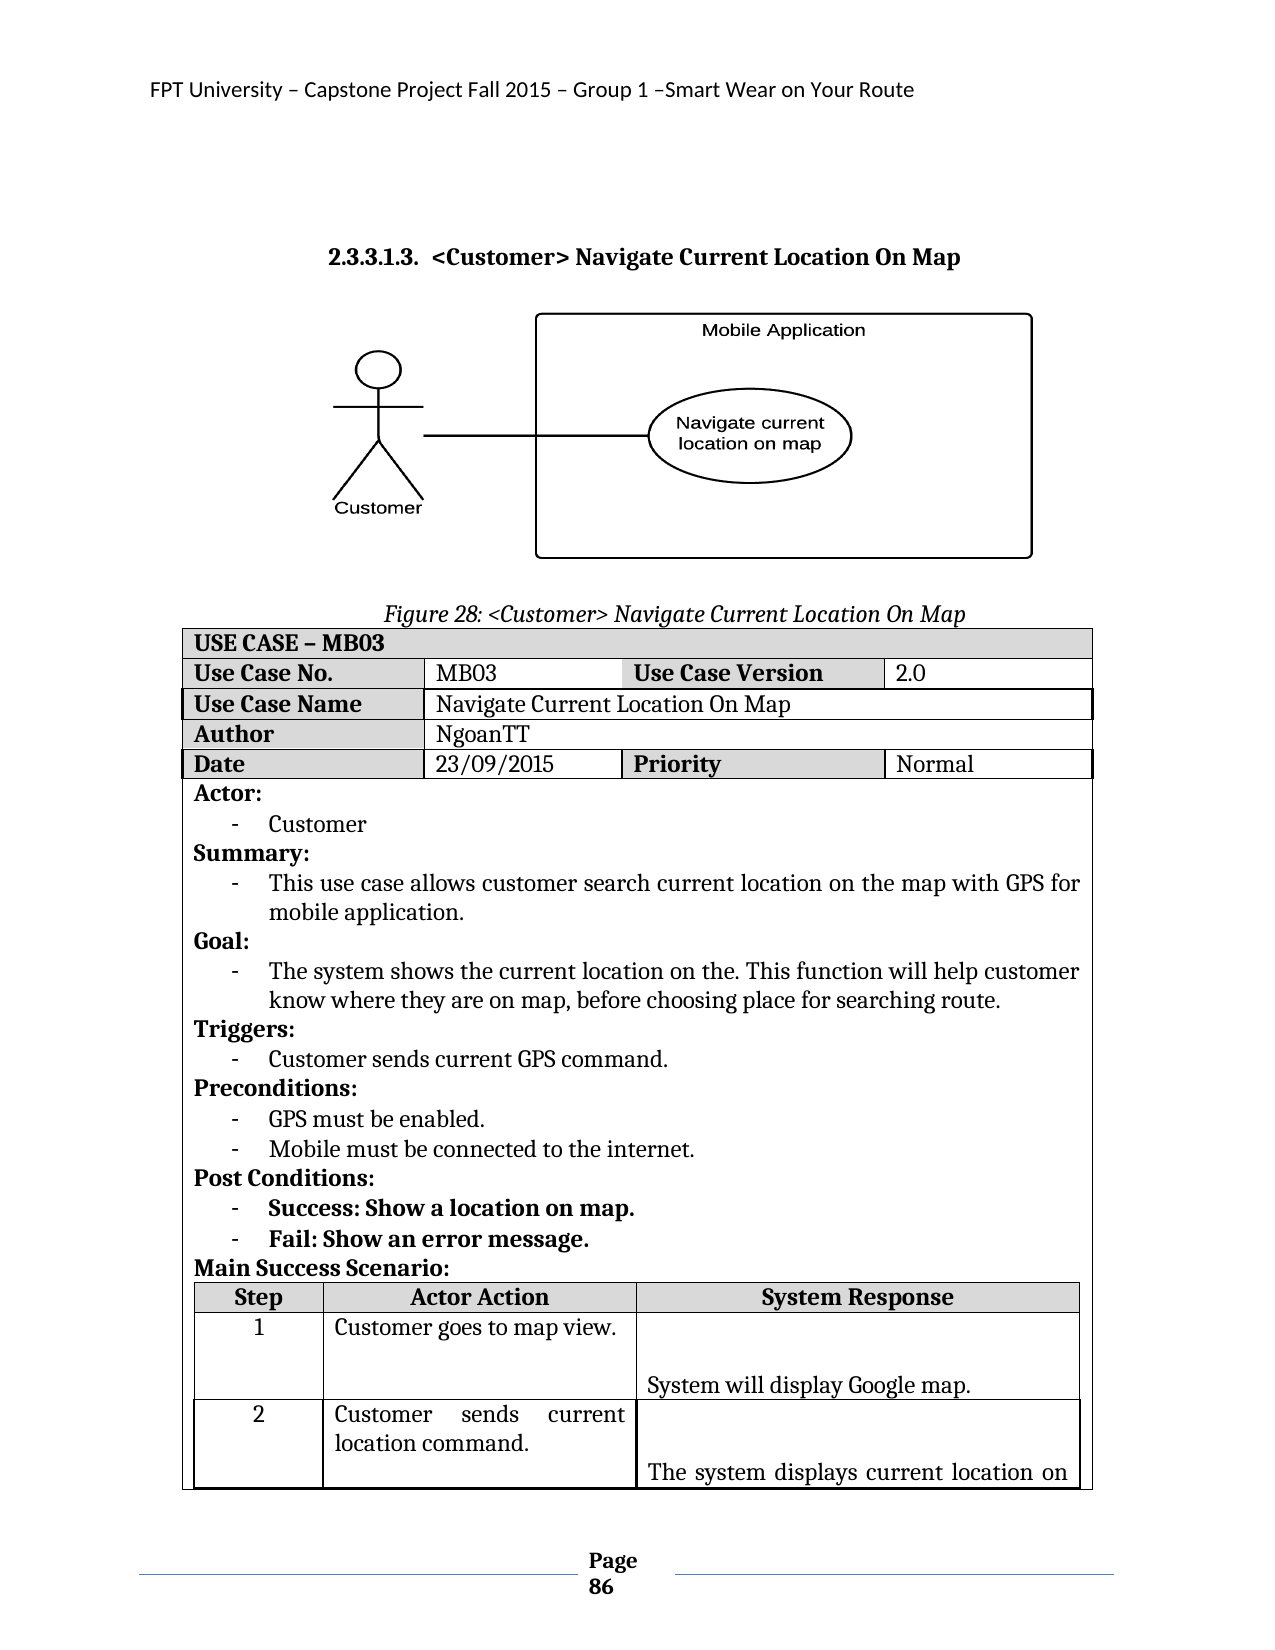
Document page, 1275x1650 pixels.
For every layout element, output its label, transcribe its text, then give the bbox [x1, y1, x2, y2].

picture [198, 276, 1077, 596]
table_cell Normal [886, 750, 1091, 778]
table_cell Use Case Name [184, 689, 423, 719]
table_header USE CASE – MB03 [183, 629, 1092, 658]
table_cell 2.0 [885, 659, 1092, 688]
table_cell Navigate Current Location On Map [425, 690, 1091, 719]
table_cell MB03 [425, 659, 622, 688]
table_cell Priority [623, 750, 884, 778]
table_cell 23/09/2015 [425, 750, 621, 778]
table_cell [183, 779, 1092, 1489]
table_cell Use Case Version [622, 659, 884, 688]
subtitle <Customer> Navigate Current Location On Map [328, 243, 1125, 272]
table_cell NgoanTT [425, 720, 1092, 748]
table_cell Author [183, 720, 424, 748]
table_cell Date [184, 750, 423, 778]
table_cell Use Case No. [183, 659, 424, 688]
